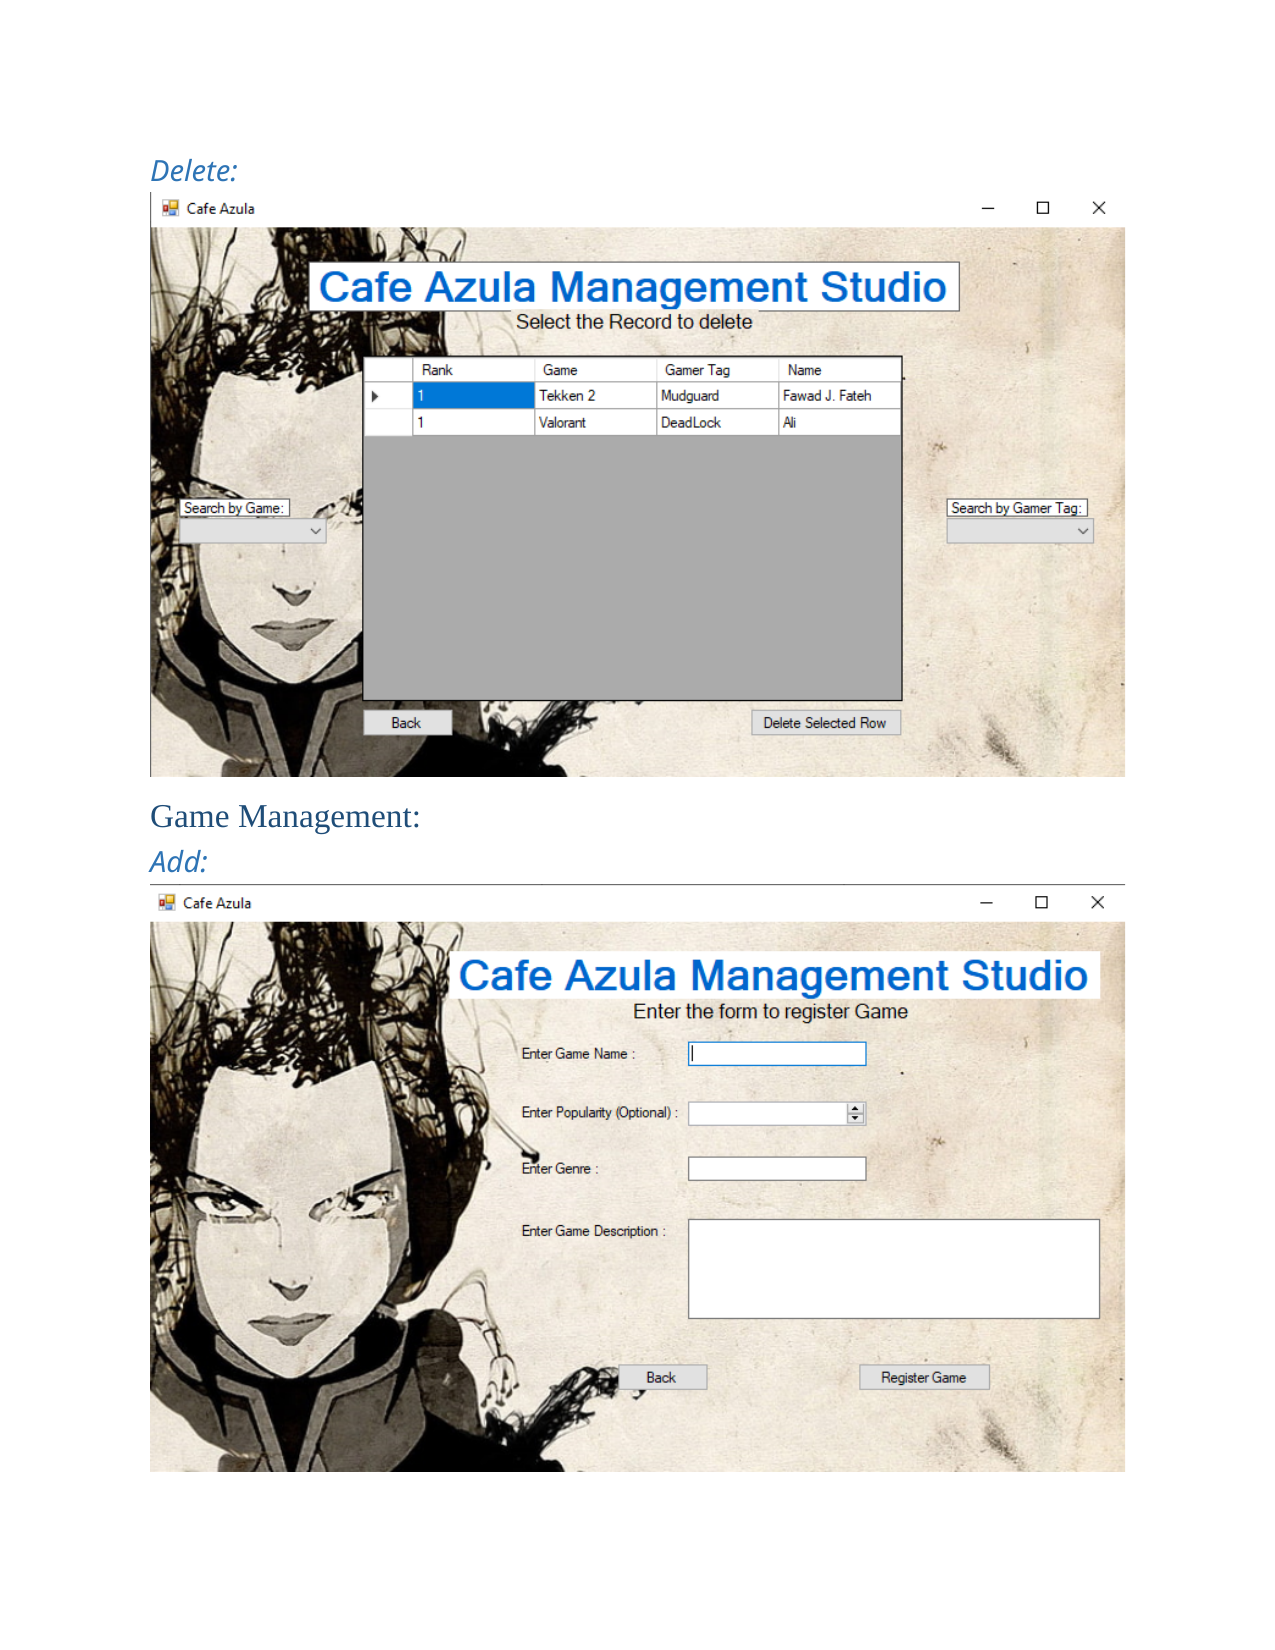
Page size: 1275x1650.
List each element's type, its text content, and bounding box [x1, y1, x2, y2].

subtitle Delete: [150, 150, 1125, 190]
subtitle Game Management: [150, 796, 1125, 834]
subtitle Add: [150, 841, 1125, 881]
picture [150, 192, 1125, 777]
picture [150, 884, 1125, 1472]
